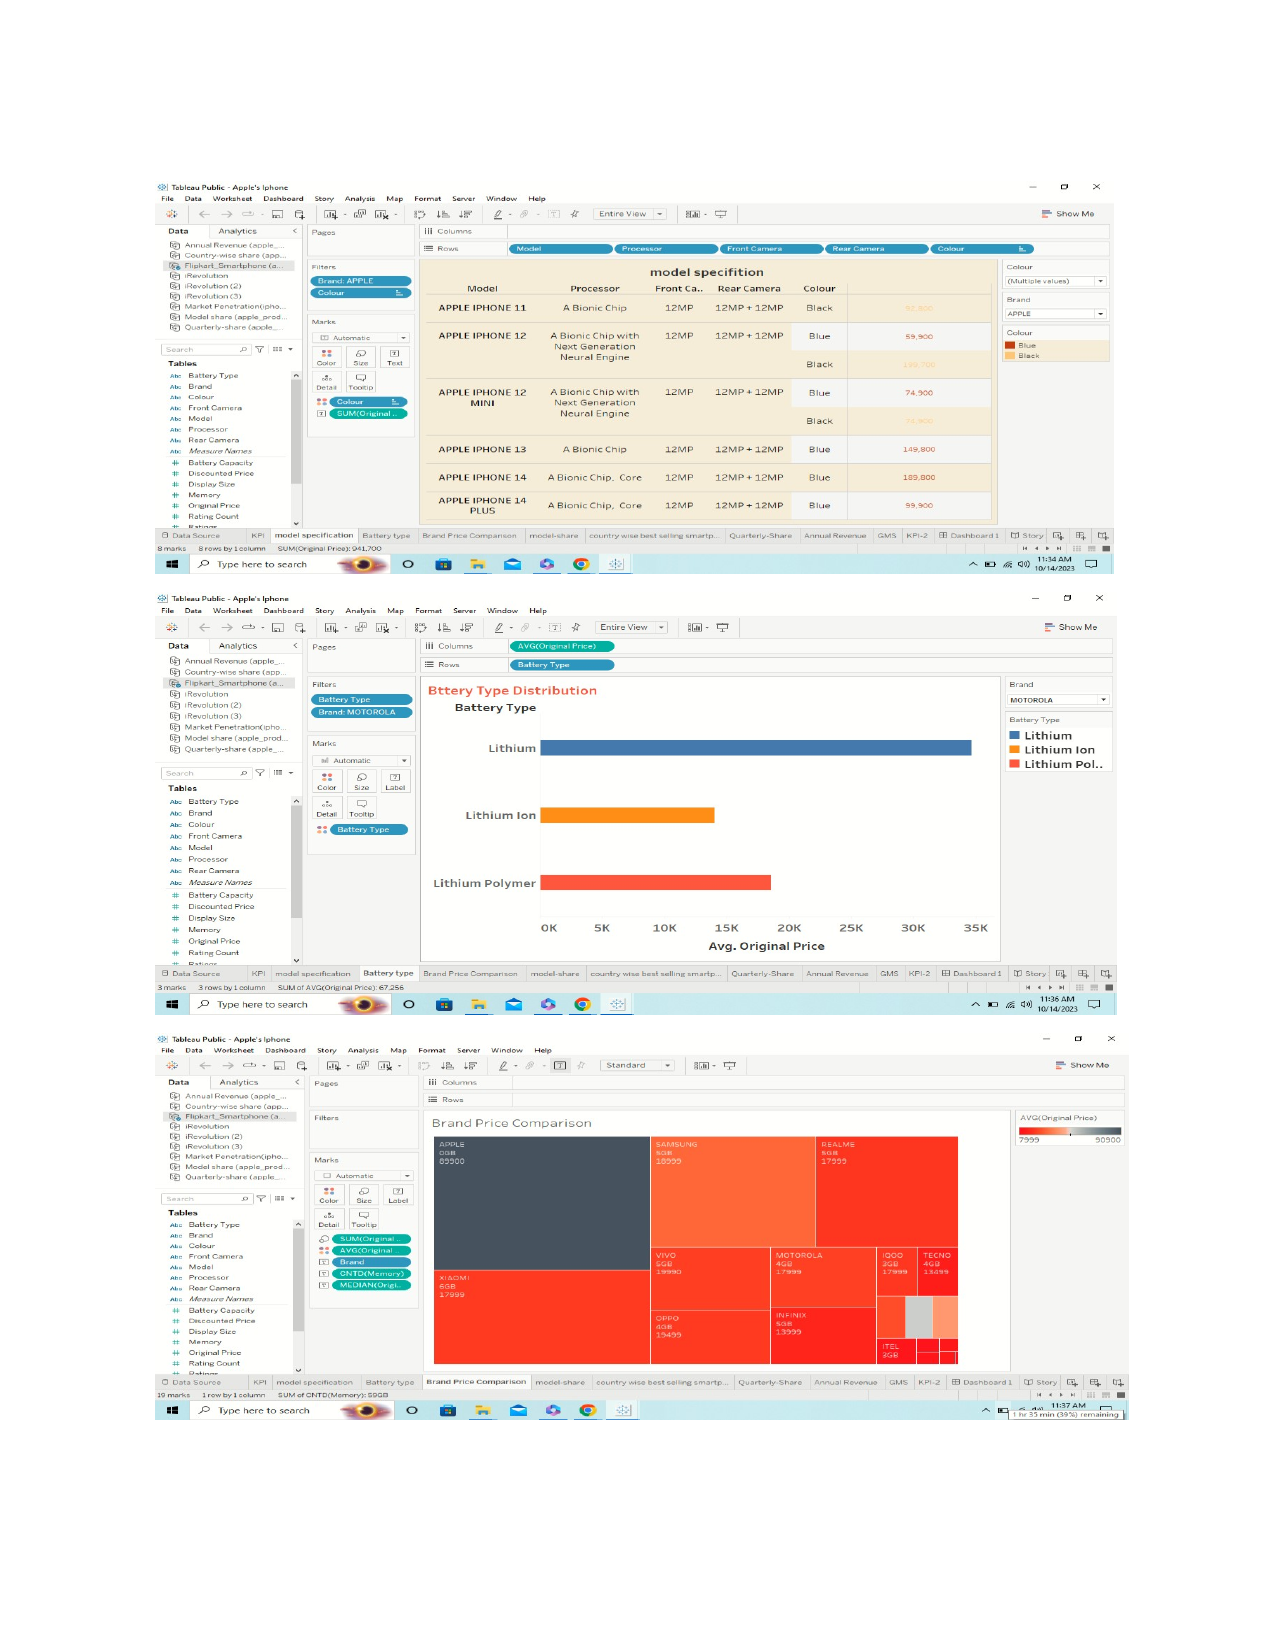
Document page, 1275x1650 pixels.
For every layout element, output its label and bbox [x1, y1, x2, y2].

picture [155, 181, 1114, 574]
picture [155, 592, 1117, 1015]
picture [155, 1033, 1129, 1420]
